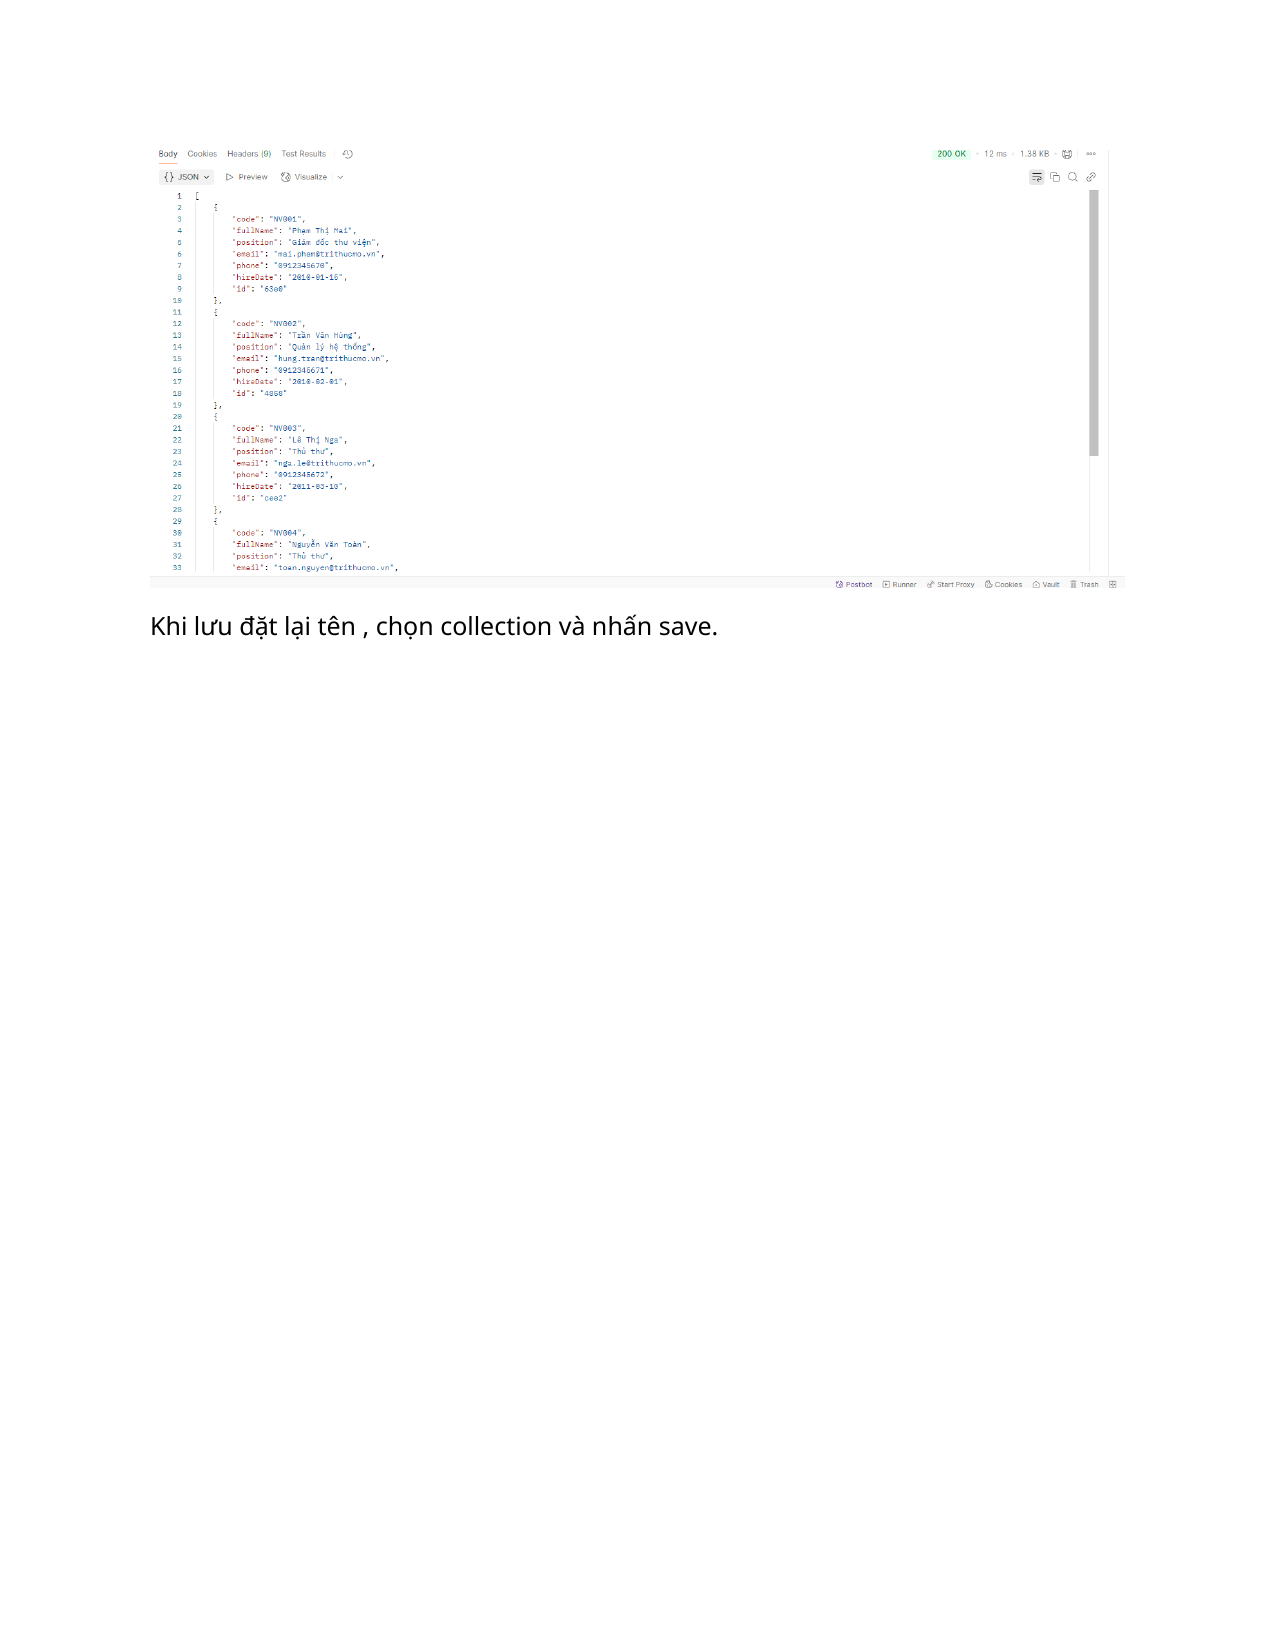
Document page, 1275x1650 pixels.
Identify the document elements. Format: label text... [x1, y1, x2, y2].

text Khi lưu đặt lại tên , chọn collection và nhấn save. [150, 609, 1125, 643]
picture [150, 150, 1125, 588]
